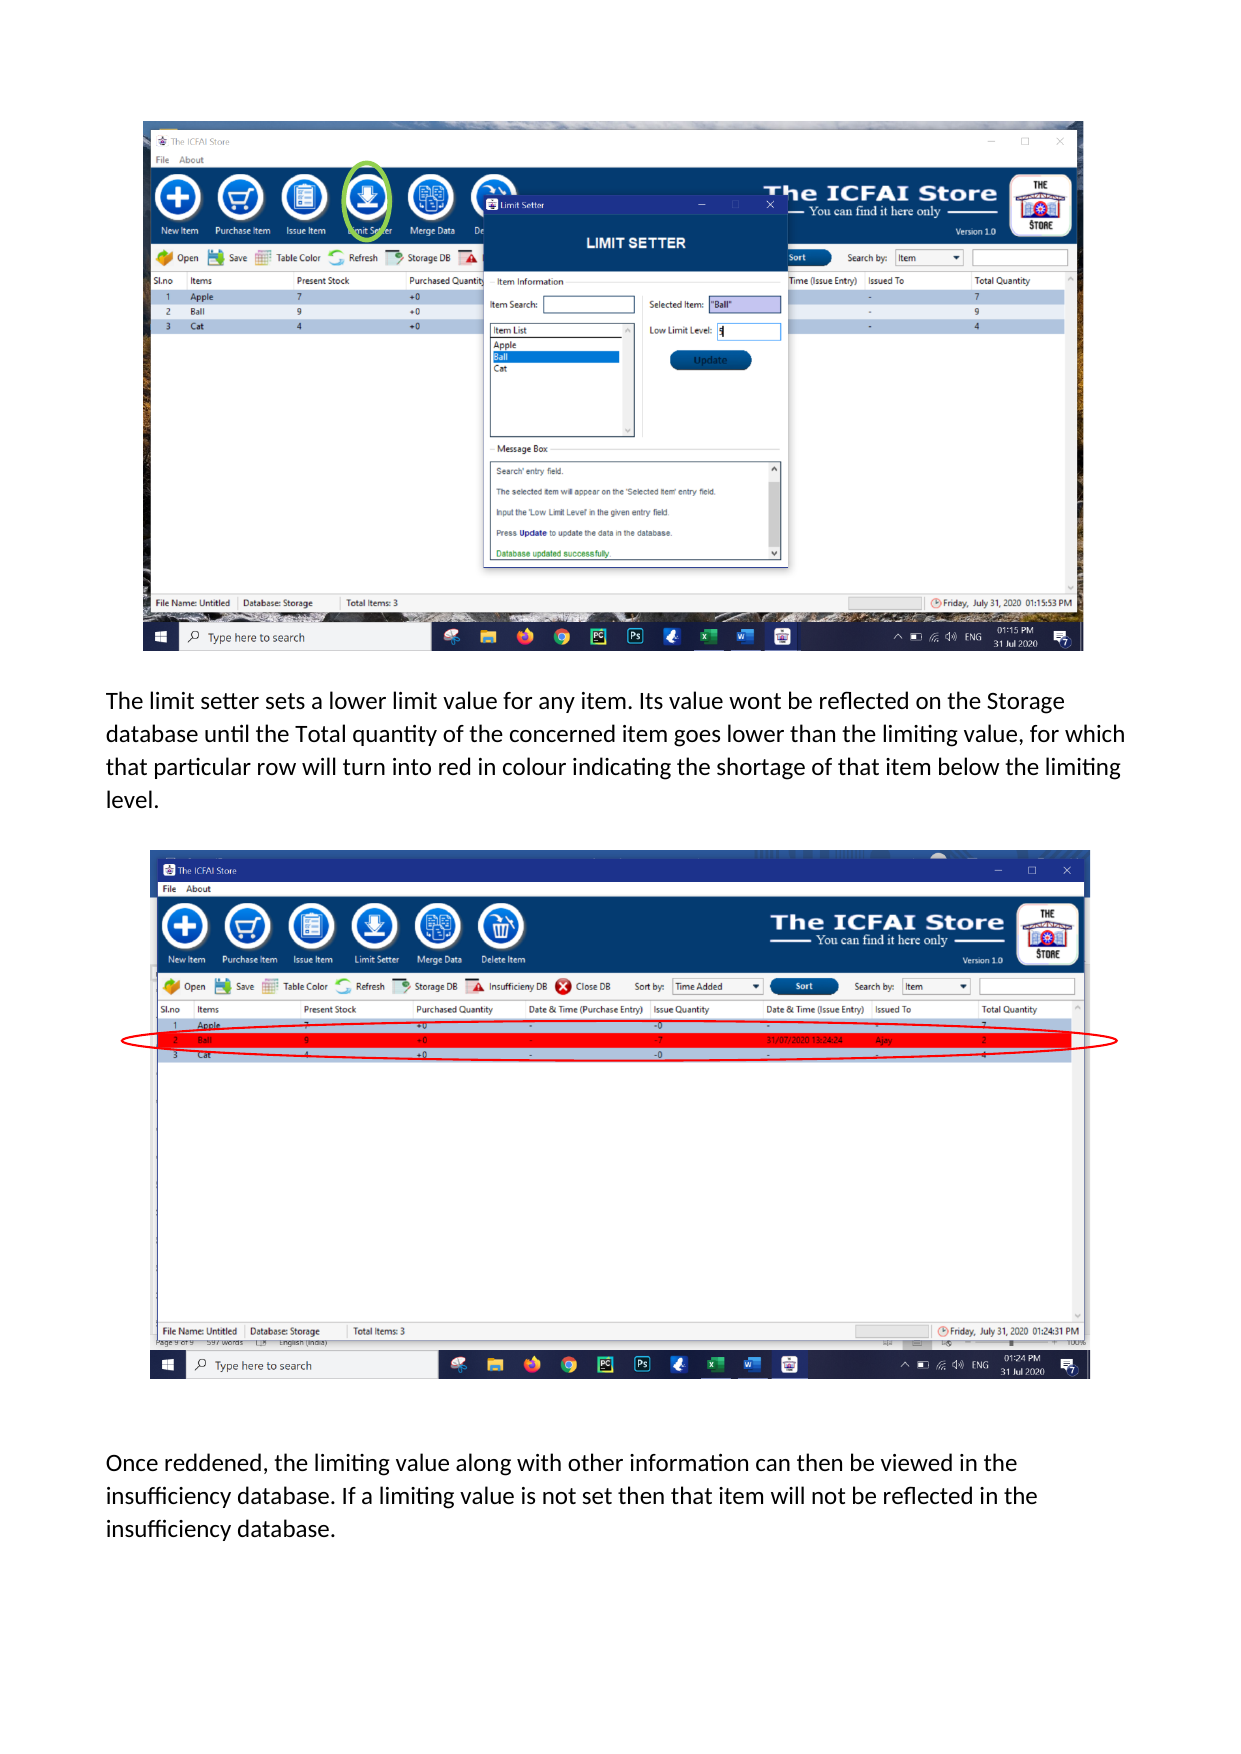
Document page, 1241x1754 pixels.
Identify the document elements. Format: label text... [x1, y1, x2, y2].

list The limit setter sets a lower limit value for any item. Its value wont be reflected on the Storage database until the Total quantity of the concerned item goes lower than the limiting value, for which that particular row will turn into red in colour indicating the shortage of that item below the limiting level. [106, 686, 1139, 815]
text Once reddened, the limiting value along with other information can then be viewed in the insufficiency database. If a limiting value is not set then that item will not be reflected in the insufficiency database. [106, 1447, 1139, 1544]
picture [150, 1049, 1091, 1379]
picture [150, 850, 1091, 1033]
picture [150, 1022, 1091, 1059]
picture [143, 121, 1084, 651]
